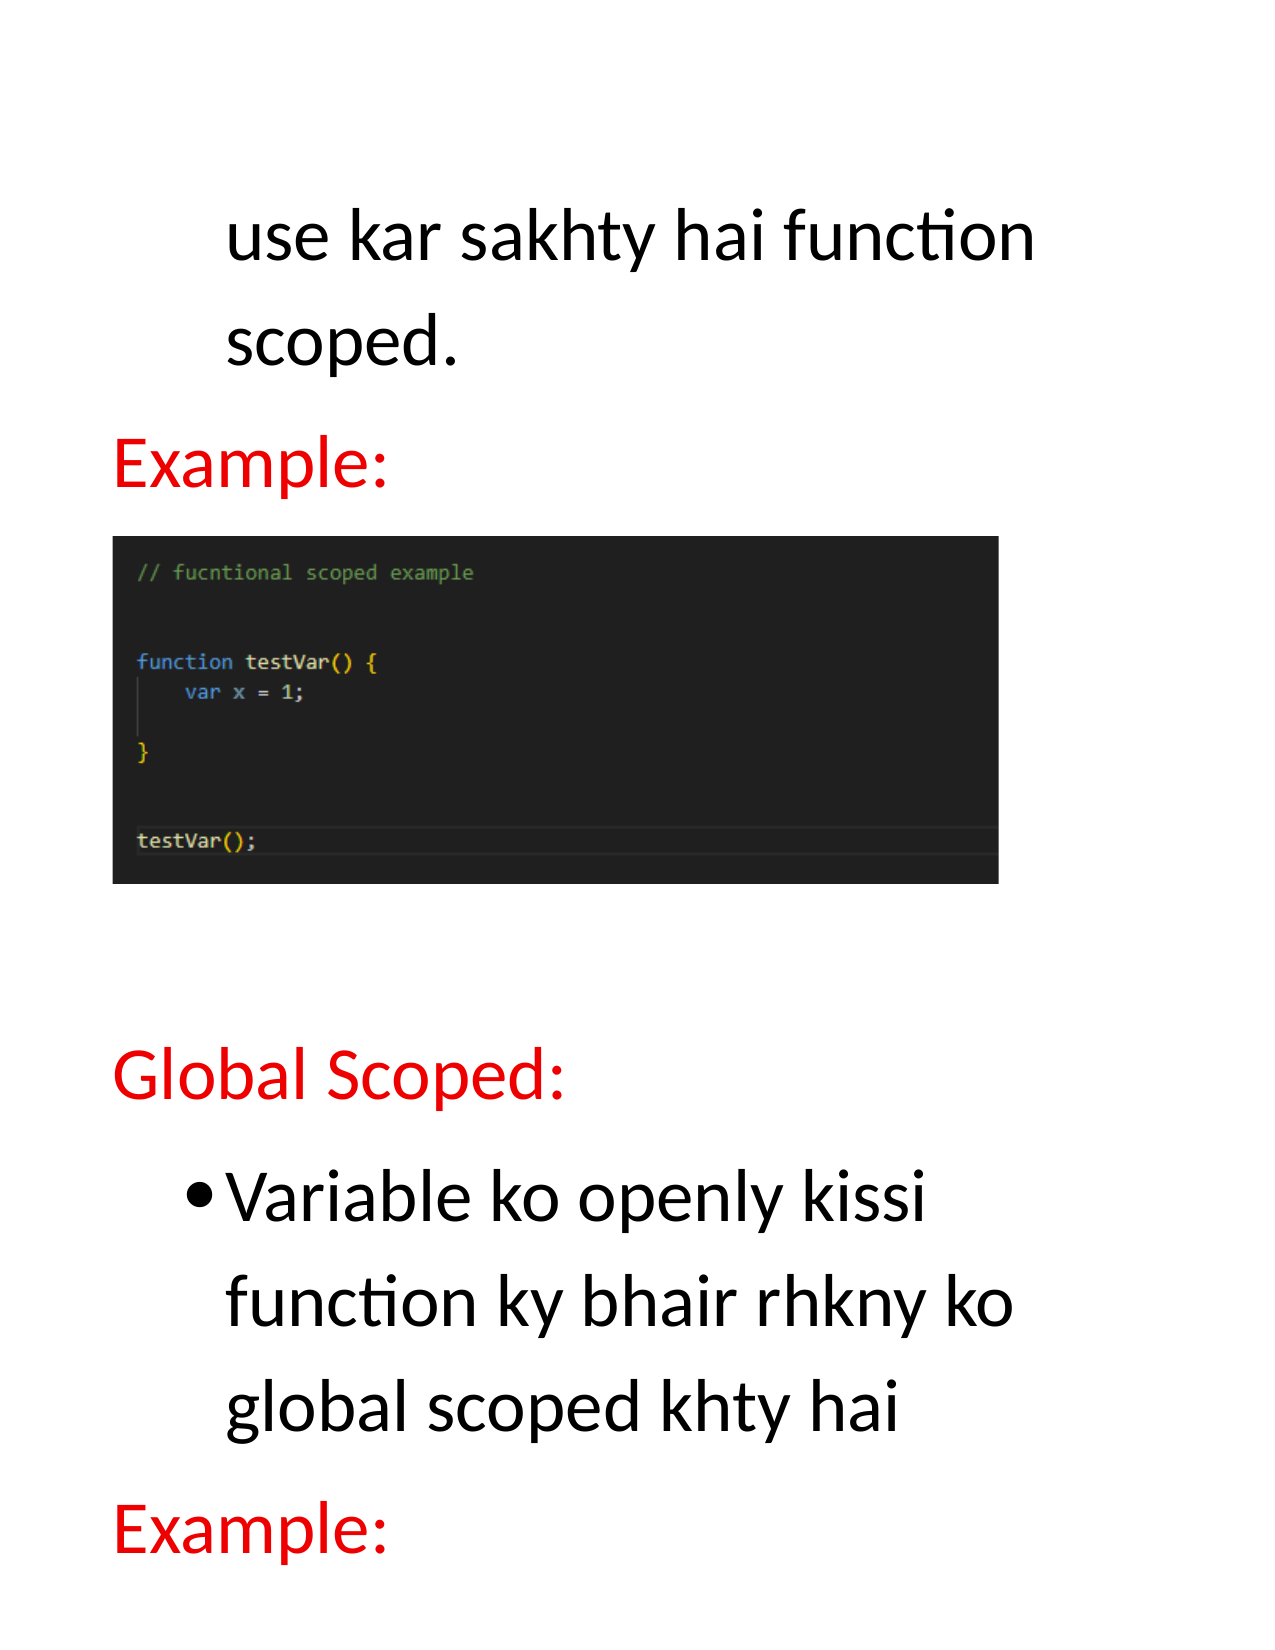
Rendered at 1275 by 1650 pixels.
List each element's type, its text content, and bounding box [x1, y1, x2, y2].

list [187, 187, 1162, 384]
text Global Scoped: [112, 1026, 1162, 1118]
text Example: [112, 1481, 1162, 1572]
list Variable ko openly kissi function ky bhair rhkny ko global scoped khty hai [187, 1148, 1162, 1450]
picture [112, 536, 999, 884]
text Example: [112, 414, 1162, 506]
